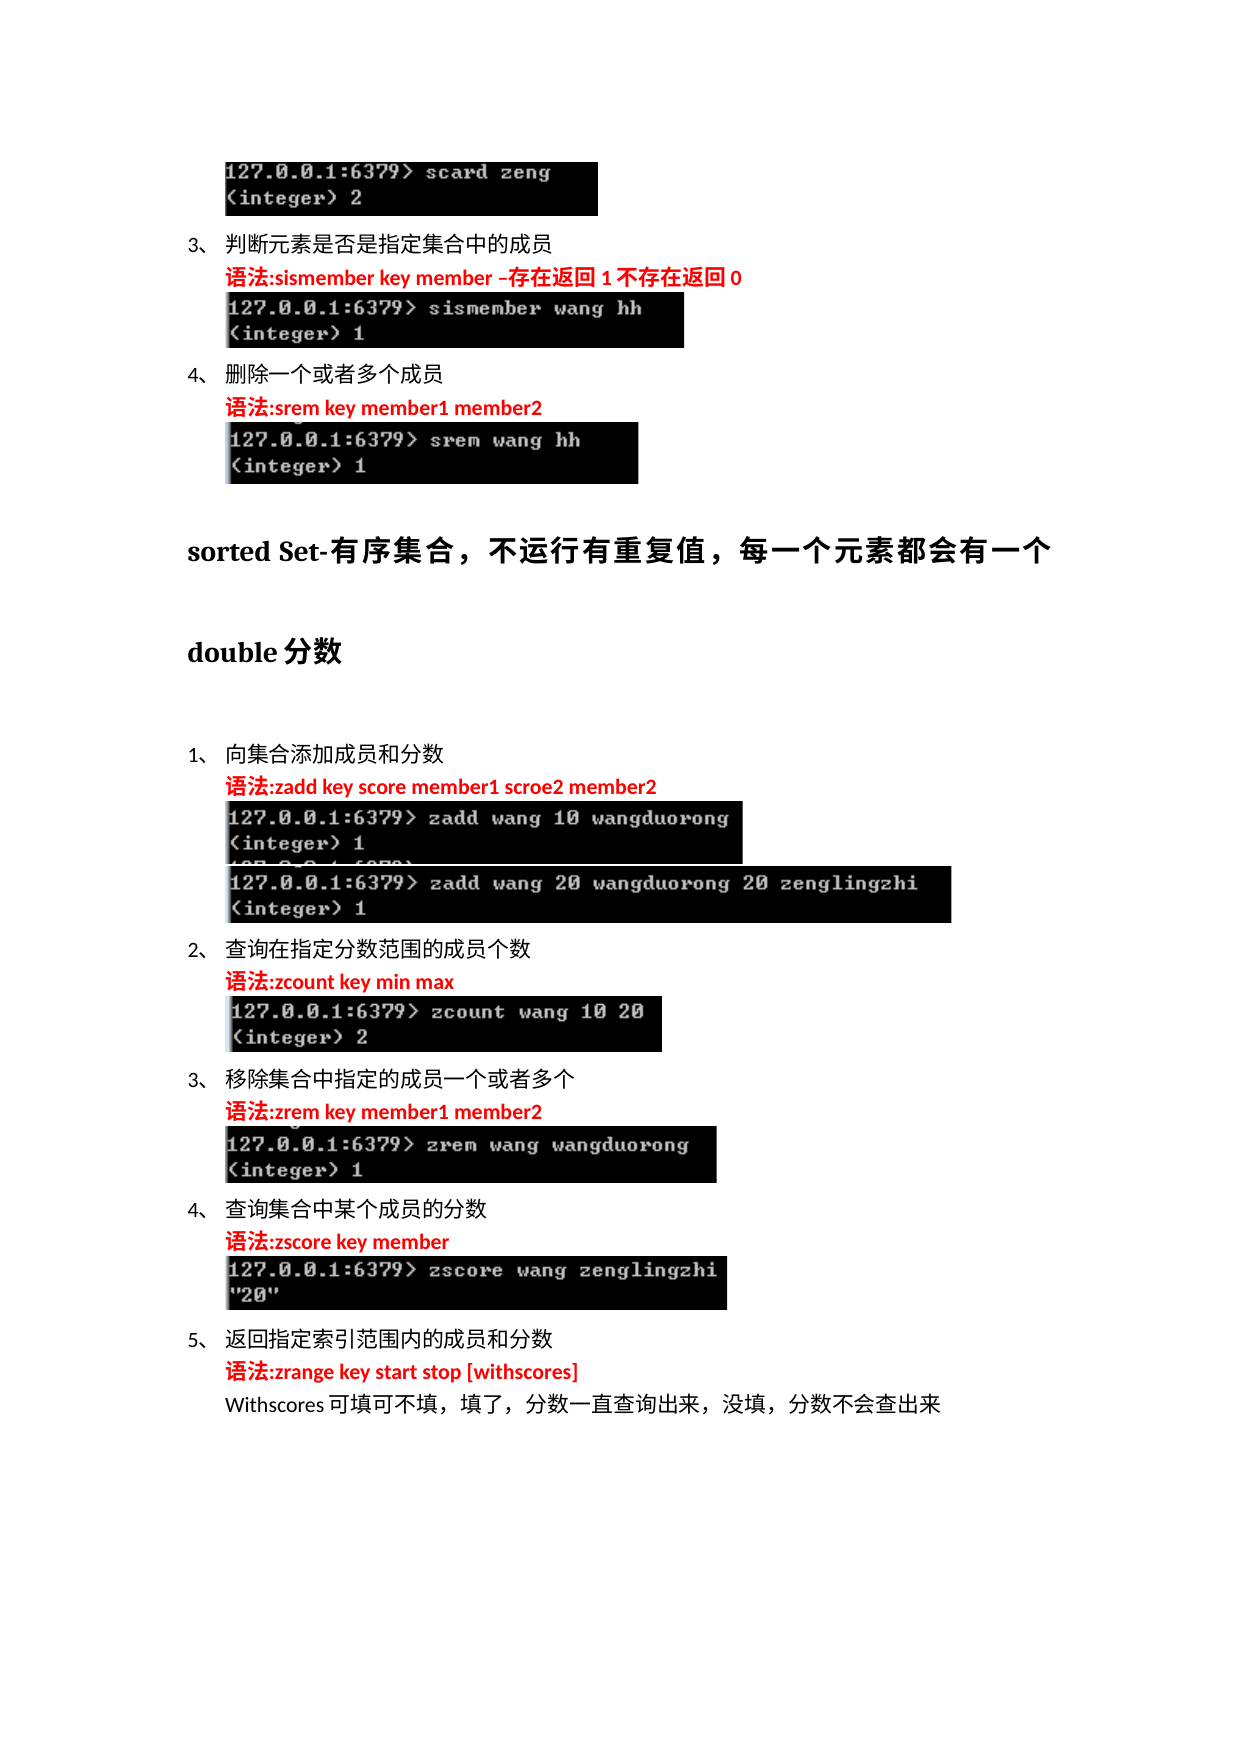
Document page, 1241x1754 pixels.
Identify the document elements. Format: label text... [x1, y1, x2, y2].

picture [225, 866, 952, 923]
list 返回指定索引范围内的成员和分数 [187, 1321, 1053, 1354]
list 删除一个或者多个成员 [187, 357, 1053, 389]
list 语法:zrange key start stop [withscores] [225, 1354, 1053, 1386]
picture [225, 1256, 728, 1310]
picture [225, 996, 662, 1052]
picture [225, 422, 639, 484]
subtitle sorted Set-有序集合，不运行有重复值，每一个元素都会有一个double分数 [187, 516, 1053, 682]
picture [225, 1126, 717, 1183]
list 语法:zadd key score member1 scroe2 member2 [225, 769, 1053, 801]
list 查询集合中某个成员的分数 [187, 1191, 1053, 1224]
list 语法:zcount key min max [225, 964, 1053, 996]
list 判断元素是否是指定集合中的成员 [187, 227, 1053, 259]
picture [225, 162, 598, 216]
list 语法:zrem key member1 member2 [225, 1094, 1053, 1126]
list 查询在指定分数范围的成员个数 [187, 931, 1053, 964]
list 语法:zscore key member [225, 1224, 1053, 1256]
picture [225, 801, 743, 864]
list Withscores可填可不填，填了，分数一直查询出来，没填，分数不会查出来 [225, 1386, 1053, 1419]
list 向集合添加成员和分数 [187, 736, 1053, 769]
list 移除集合中指定的成员一个或者多个 [187, 1061, 1053, 1094]
list 语法:srem key member1 member2 [225, 389, 1053, 422]
list 语法:sismember key member –存在返回1 不存在返回0 [225, 259, 1053, 292]
picture [225, 292, 685, 348]
